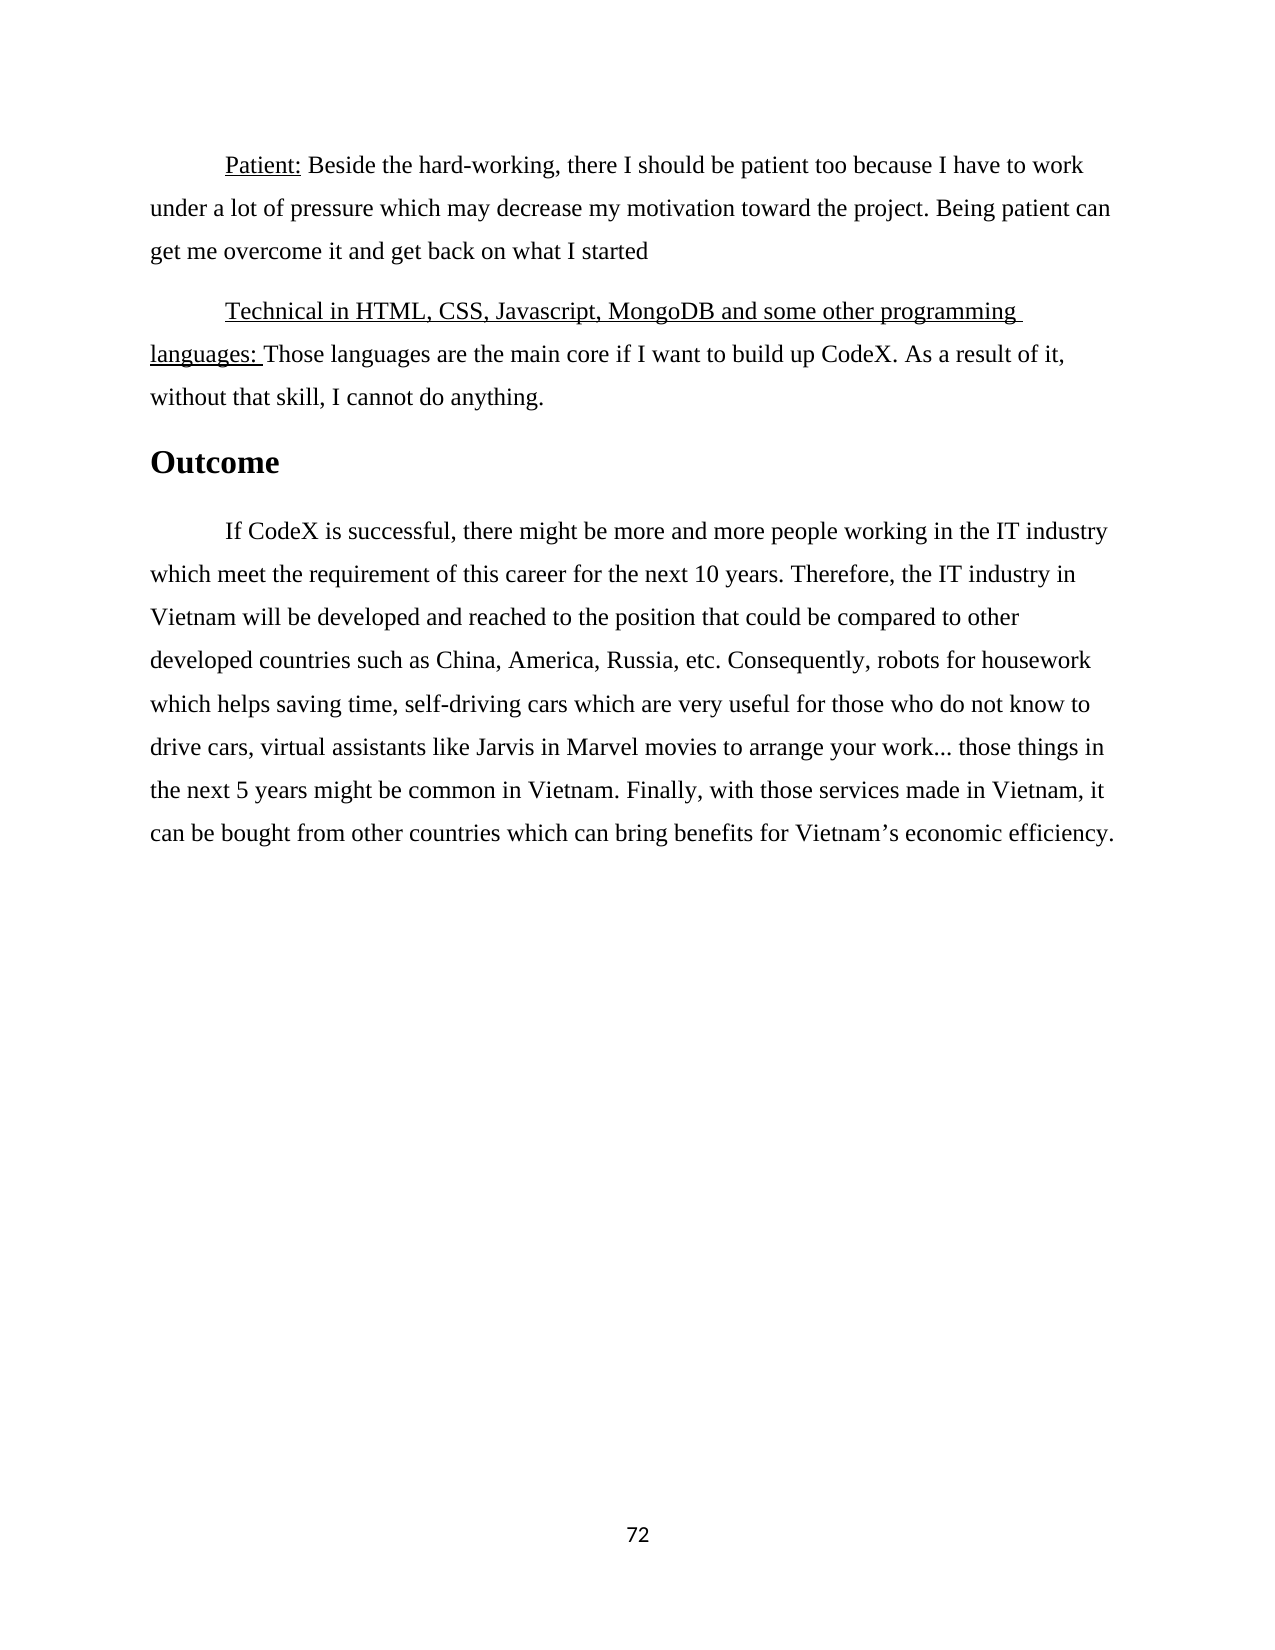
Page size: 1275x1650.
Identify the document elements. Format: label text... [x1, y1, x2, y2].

text Outcome [150, 442, 1125, 480]
text Patient: Beside the hard-working, there I should be patient too because I have to work under a lot of pressure which may decrease my motivation toward the project. Being patient can get me overcome it and get back on what I started [150, 150, 1125, 265]
text Technical in HTML, CSS, Javascript, MongoDB and some other programming languages: Those languages are the main core if I want to build up CodeX. As a result of it, without that skill, I cannot do anything. [150, 296, 1125, 411]
text If CodeX is successful, there might be more and more people working in the IT industry which meet the requirement of this career for the next 10 years. Therefore, the IT industry in Vietnam will be developed and reached to the position that could be compared to other developed countries such as China, America, Russia, etc. Consequently, robots for housework which helps saving time, self-driving cars which are very useful for those who do not know to drive cars, virtual assistants like Jarvis in Marvel movies to arrange your work... those things in the next 5 years might be common in Vietnam. Finally, with those services made in Vietnam, it can be bought from other countries which can bring benefits for Vietnam’s economic efficiency. [150, 516, 1125, 847]
